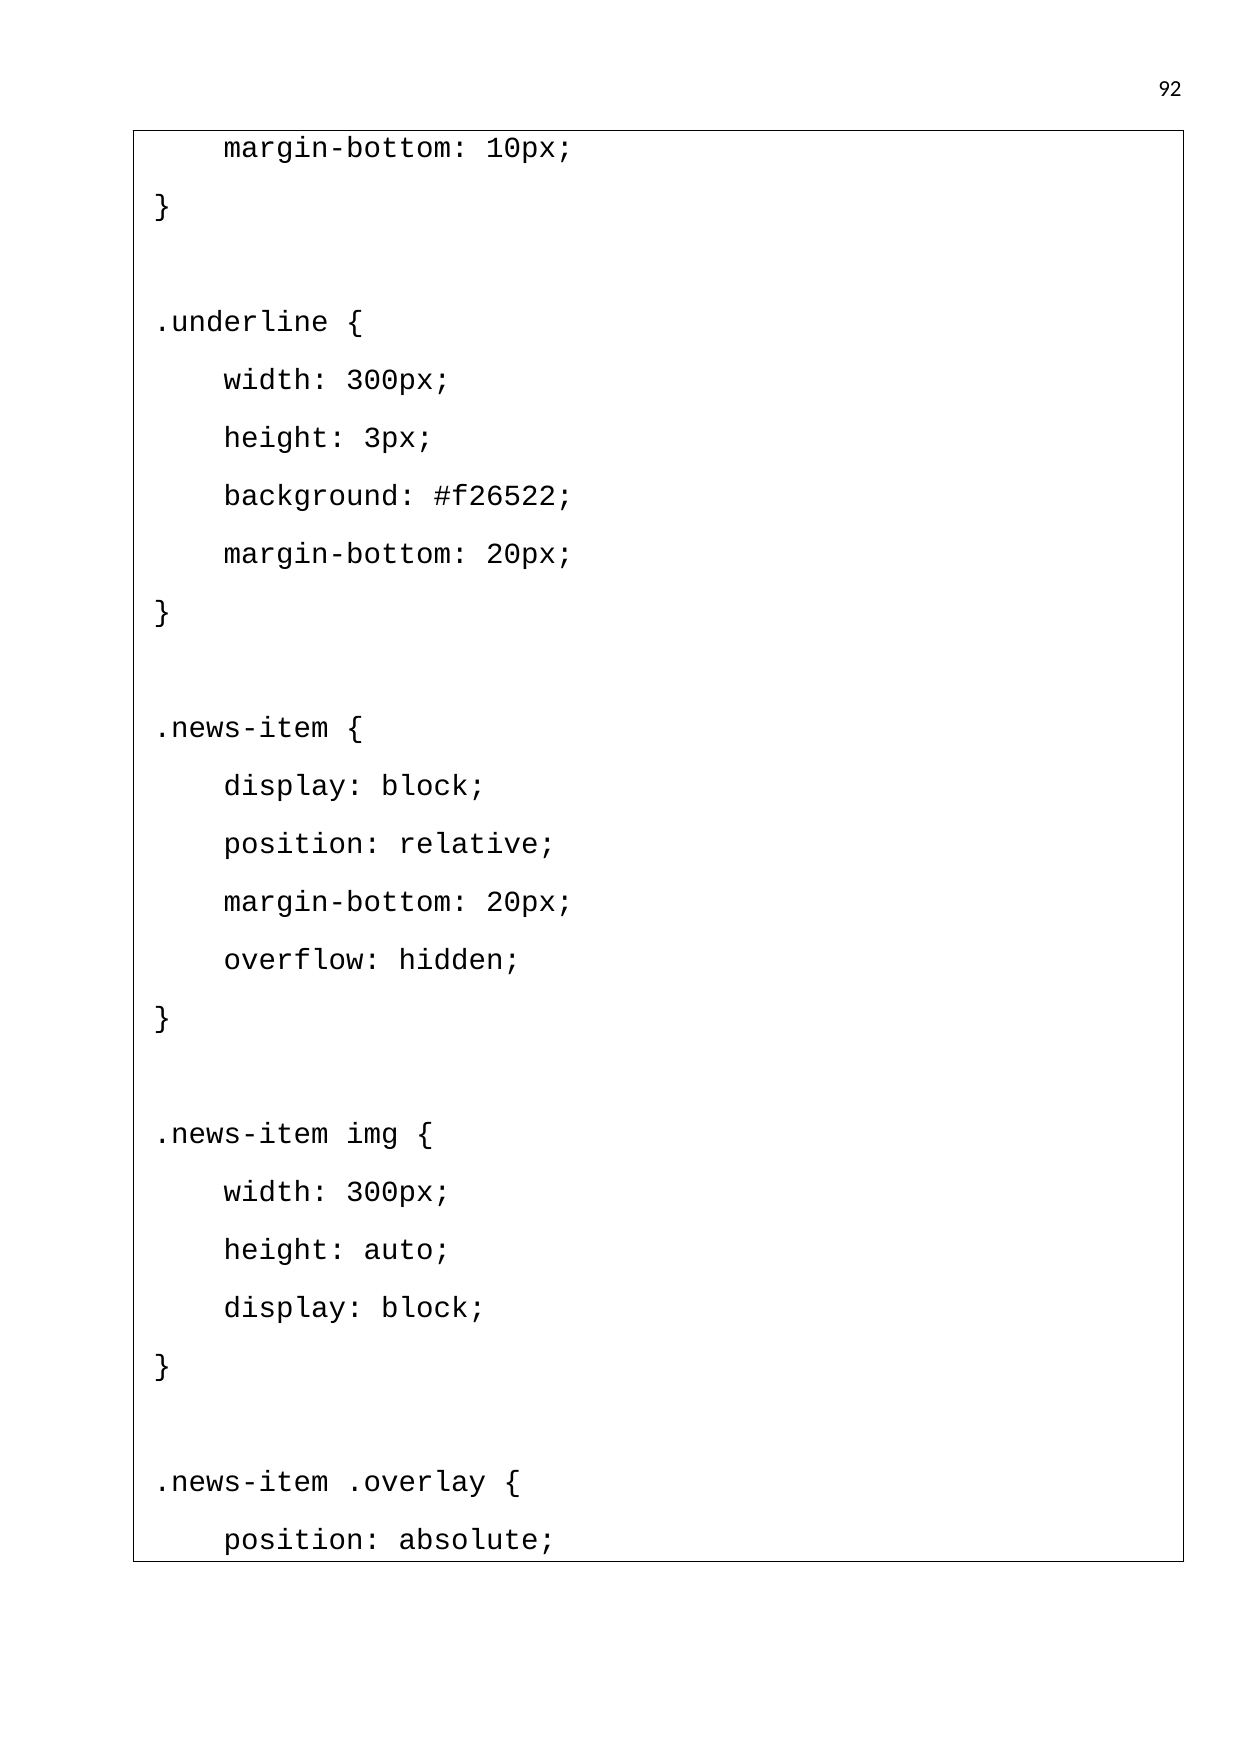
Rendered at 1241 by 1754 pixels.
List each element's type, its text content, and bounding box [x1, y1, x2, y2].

text width: 300px; [134, 362, 1183, 398]
text } [134, 594, 1183, 630]
text .underline { [134, 304, 1183, 340]
text position: relative; [134, 826, 1183, 862]
text .news-item .overlay { [134, 1464, 1183, 1501]
text margin-bottom: 10px; [134, 131, 1183, 166]
text margin-bottom: 20px; [134, 536, 1183, 572]
text height: 3px; [134, 420, 1183, 456]
text position: absolute; [134, 1522, 1183, 1561]
text display: block; [134, 768, 1183, 804]
text overflow: hidden; [134, 942, 1183, 978]
text height: auto; [134, 1232, 1183, 1268]
text } [134, 1348, 1183, 1384]
text width: 300px; [134, 1174, 1183, 1210]
text background: #f26522; [134, 478, 1183, 514]
text } [134, 188, 1183, 224]
text .news-item { [134, 710, 1183, 746]
text .news-item img { [134, 1116, 1183, 1152]
text display: block; [134, 1290, 1183, 1326]
text } [134, 1000, 1183, 1036]
text margin-bottom: 20px; [134, 884, 1183, 920]
